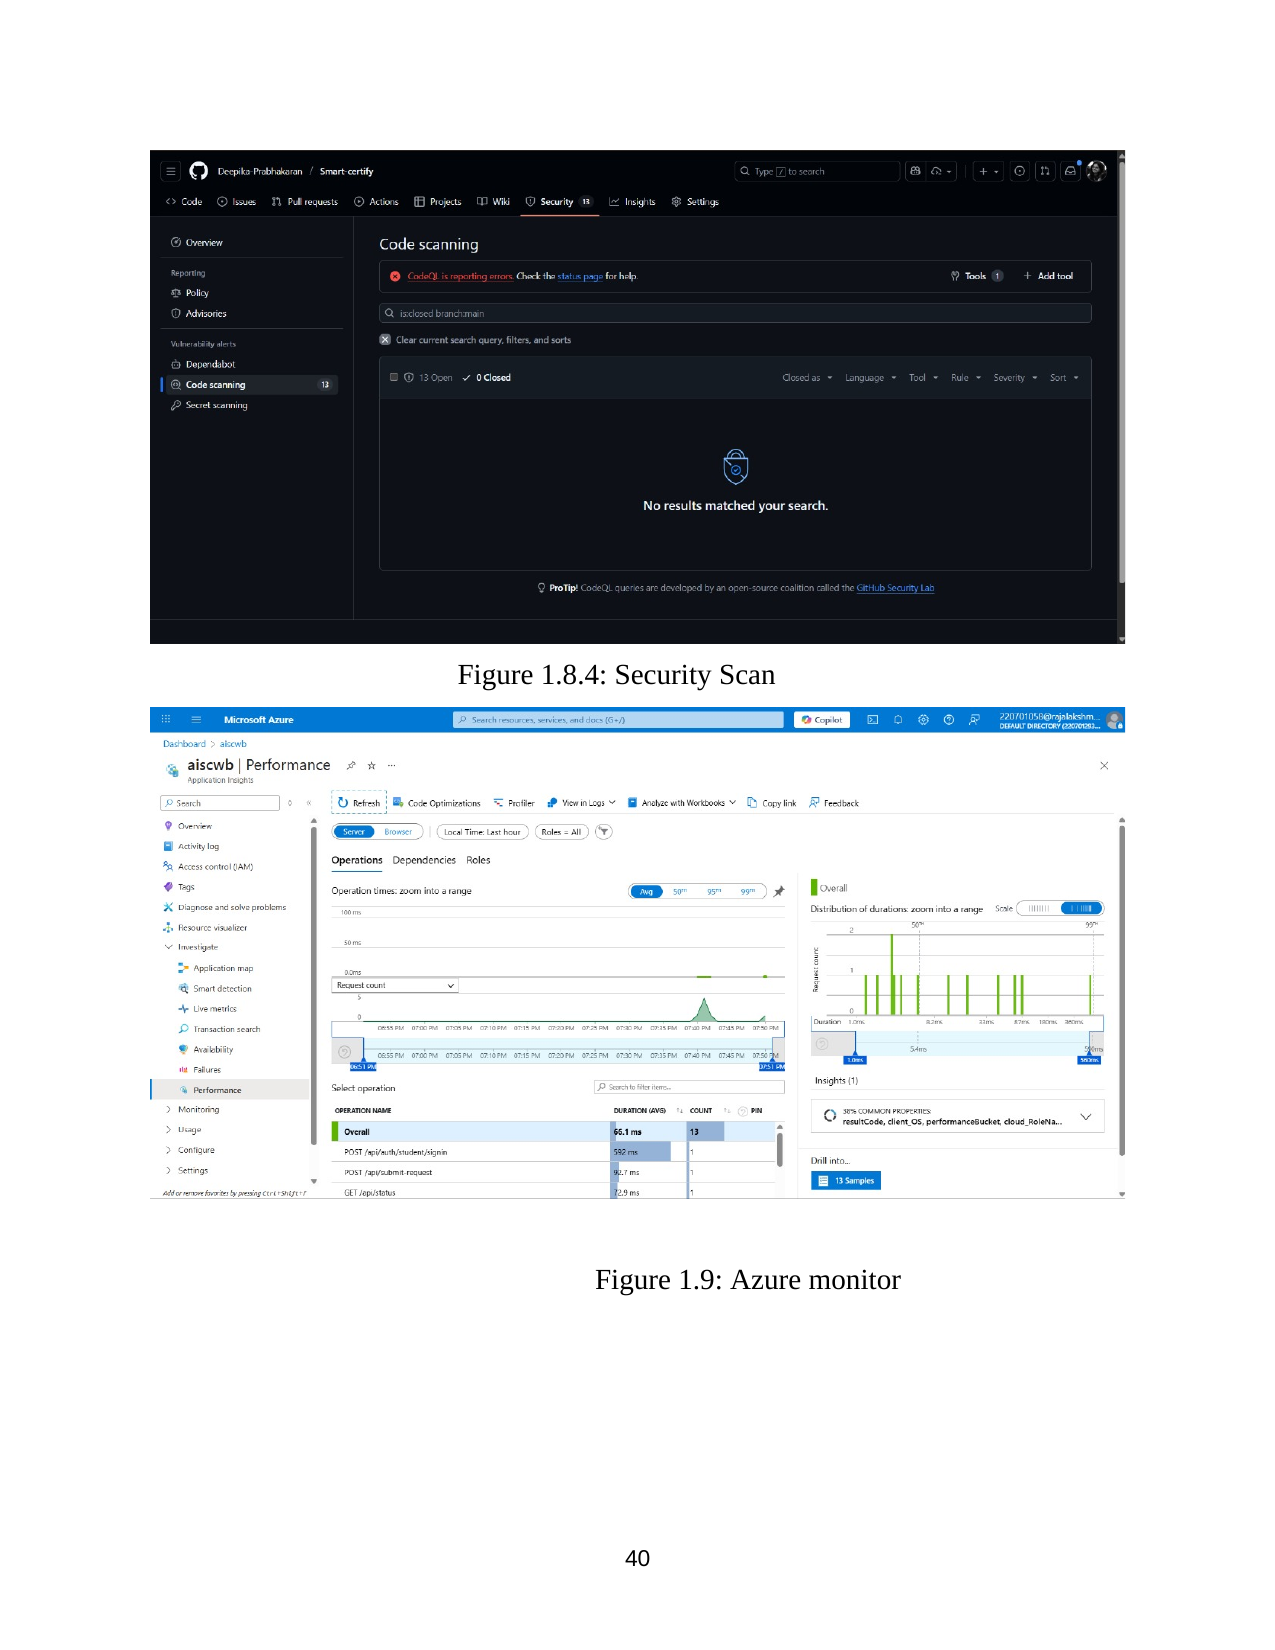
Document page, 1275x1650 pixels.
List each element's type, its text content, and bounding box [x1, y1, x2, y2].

text Figure 1.8.4: Security Scan [150, 657, 1125, 690]
text Figure 1.9: Azure monitor [150, 1262, 1125, 1296]
picture [150, 150, 1125, 644]
picture [150, 707, 1125, 1199]
